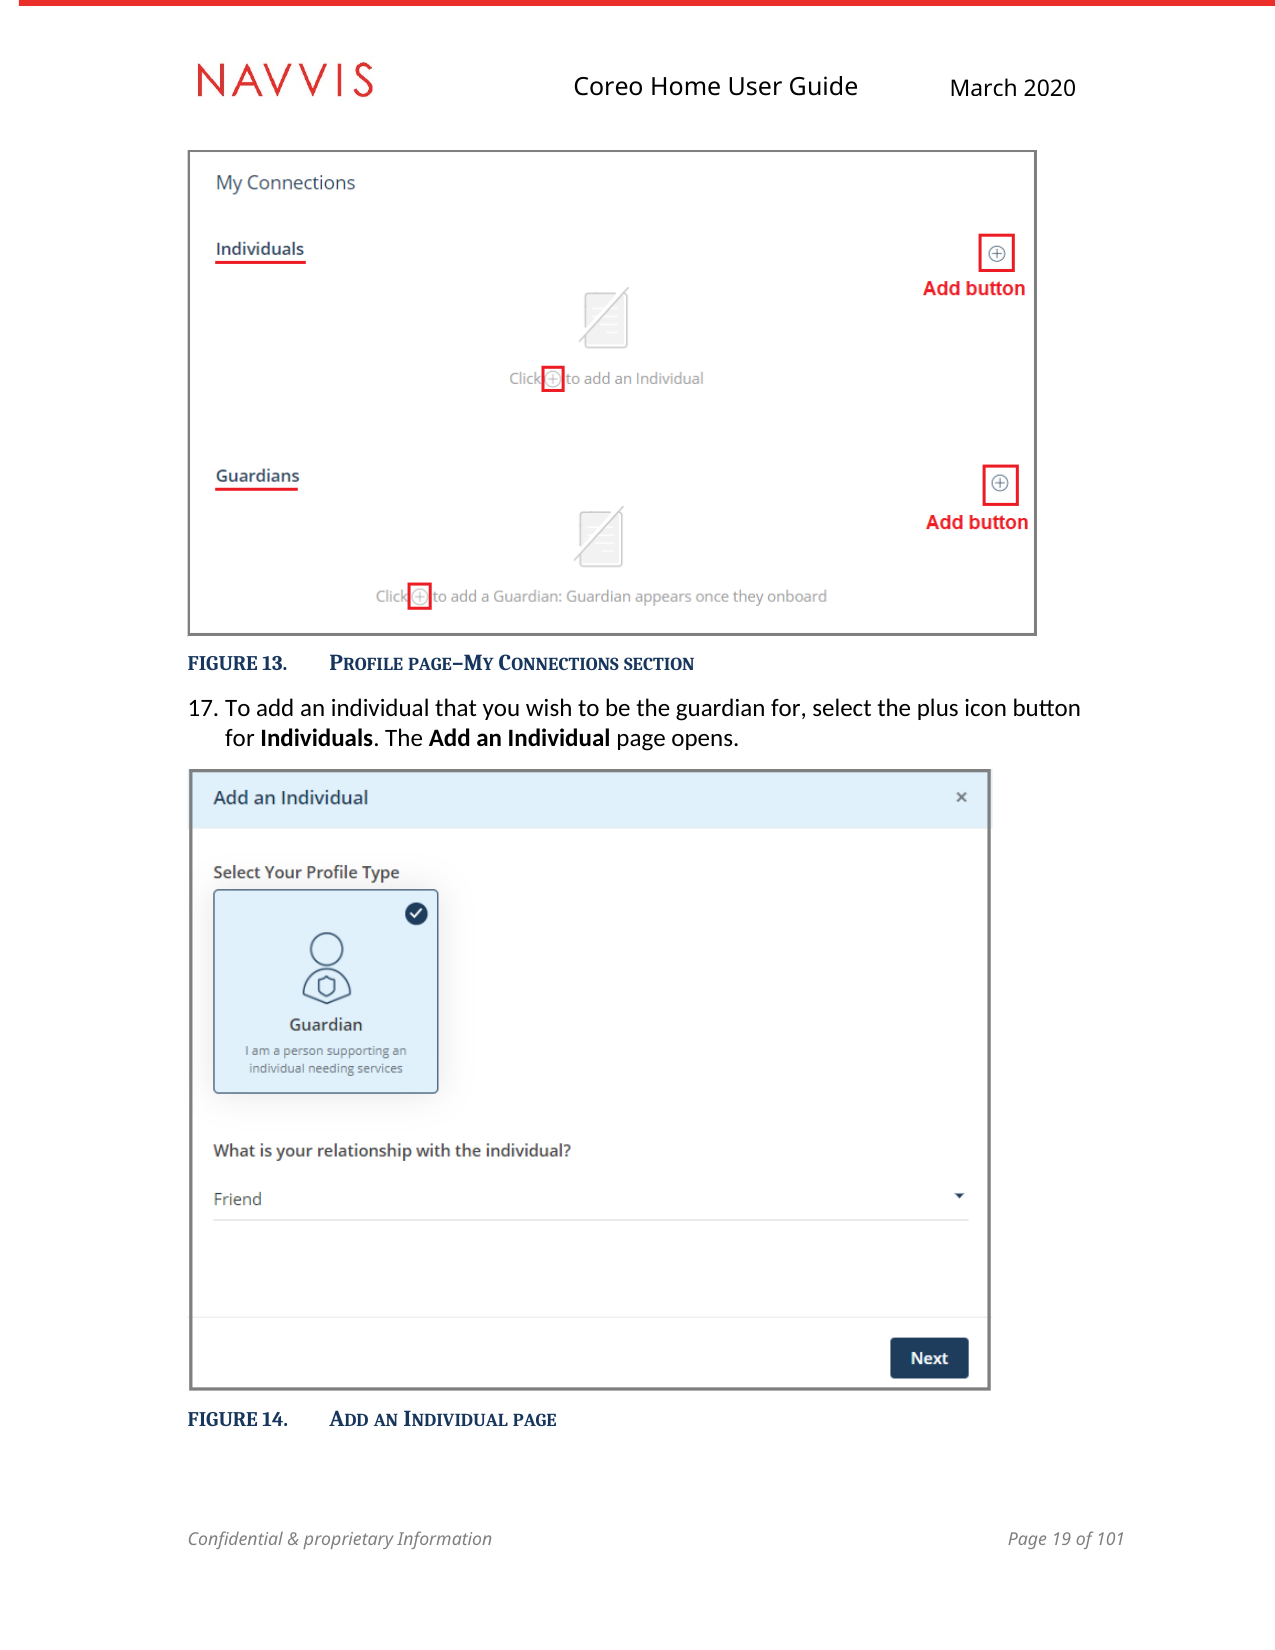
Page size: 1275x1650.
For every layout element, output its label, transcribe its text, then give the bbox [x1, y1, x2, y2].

picture [187, 55, 383, 104]
picture [187, 769, 993, 1394]
picture [187, 150, 1038, 637]
text Profile page–My Connections section [187, 649, 1087, 676]
text Add an Individual page [187, 1406, 1087, 1432]
list To add an individual that you wish to be the guardian for, select the plus icon button for Individuals. The Add an Individual page opens. [187, 692, 1087, 753]
